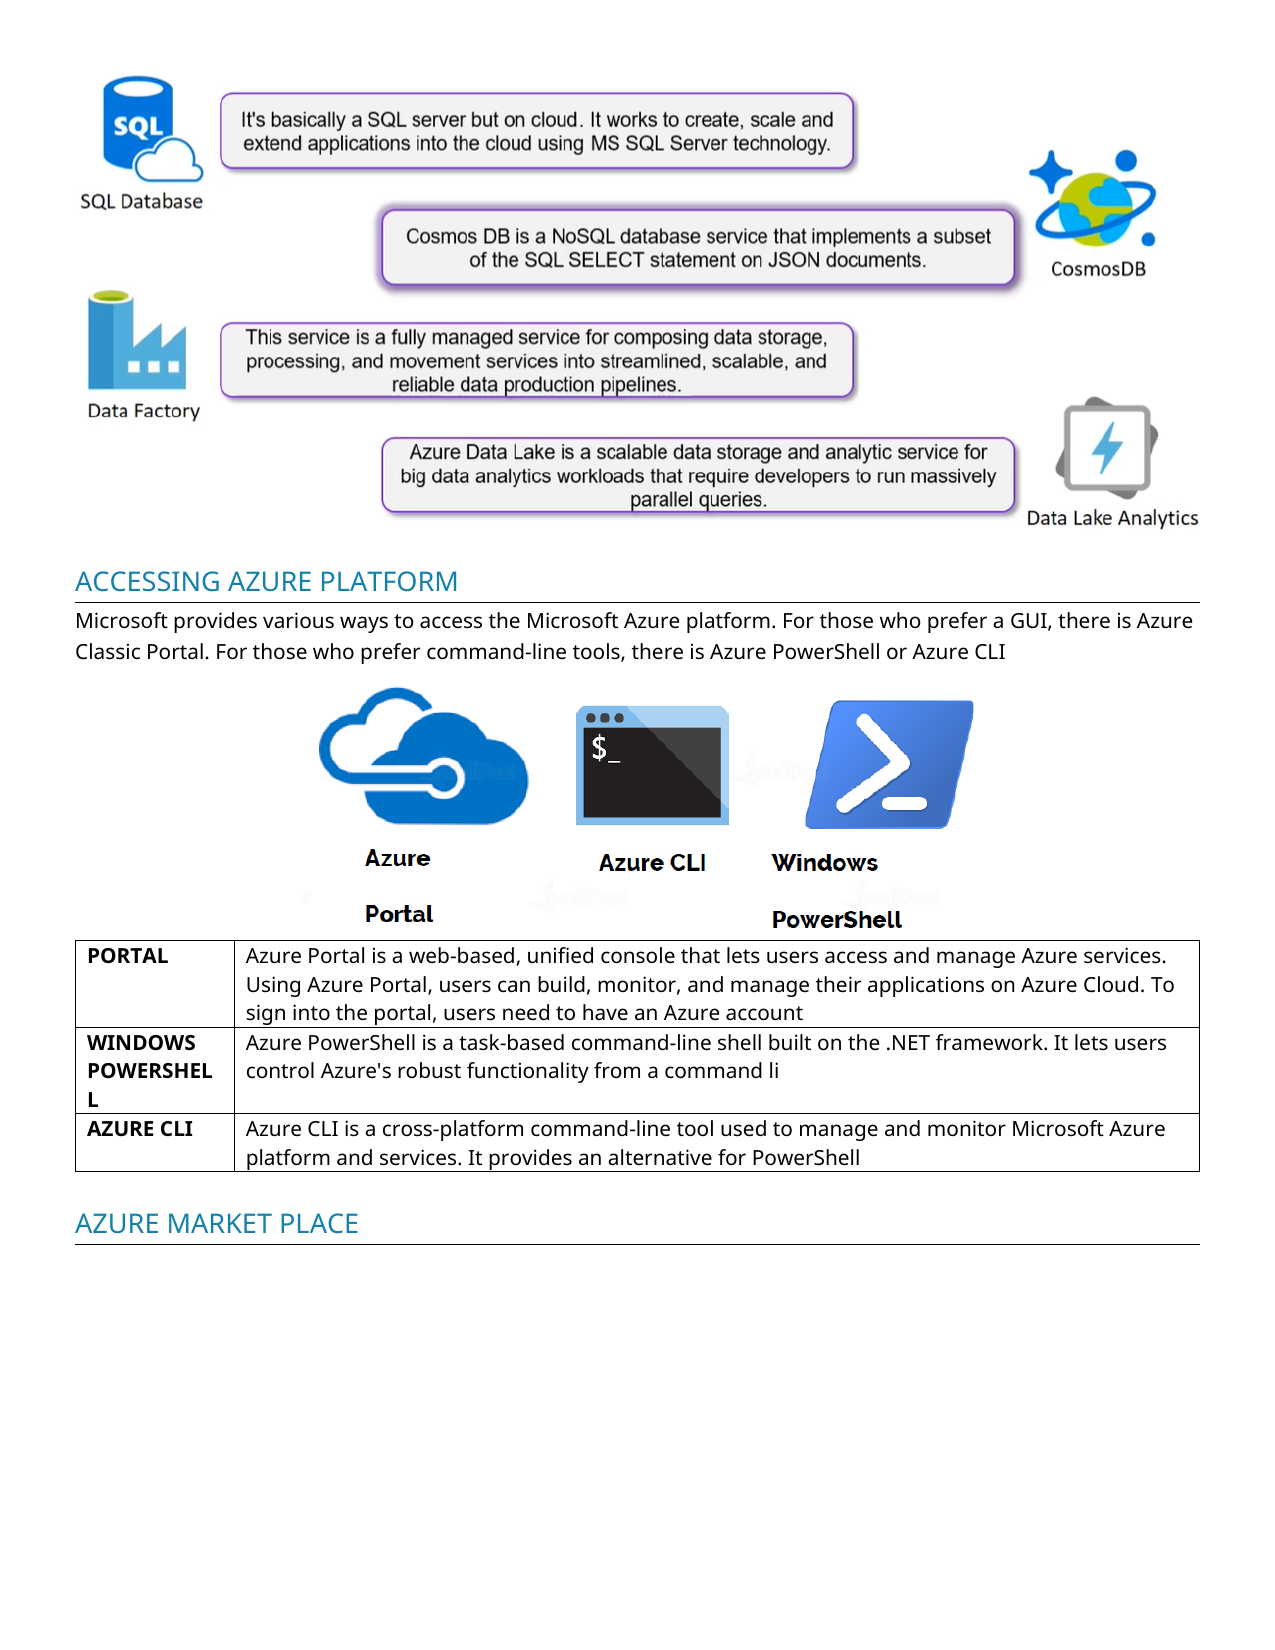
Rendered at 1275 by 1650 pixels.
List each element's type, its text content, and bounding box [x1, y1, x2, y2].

table_cell AZURE CLI [76, 1114, 234, 1171]
subtitle AZURE MARKET PLACE [75, 1205, 1200, 1244]
picture [301, 684, 974, 940]
picture [75, 75, 1200, 531]
subtitle ACCESSING AZURE PLATFORM [75, 563, 1200, 602]
table_cell WINDOWS POWERSHELL [76, 1028, 234, 1113]
table_cell Azure PowerShell is a task-based command-line shell built on the .NET framework. It lets users control Azure's robust functionality from a command li [235, 1028, 1199, 1113]
table_cell Azure CLI is a cross-platform command-line tool used to manage and monitor Microsoft Azure platform and services. It provides an alternative for PowerShell [235, 1114, 1199, 1171]
table_header PORTAL [76, 941, 234, 1027]
text Microsoft provides various ways to access the Microsoft Azure platform. For those who prefer a GUI, there is Azure Classic Portal. For those who prefer command-line tools, there is Azure PowerShell or Azure CLI [75, 606, 1200, 665]
table_header Azure Portal is a web-based, unified console that lets users access and manage Azure services. Using Azure Portal, users can build, monitor, and manage their applications on Azure Cloud. To sign into the portal, users need to have an Azure account [235, 941, 1199, 1027]
